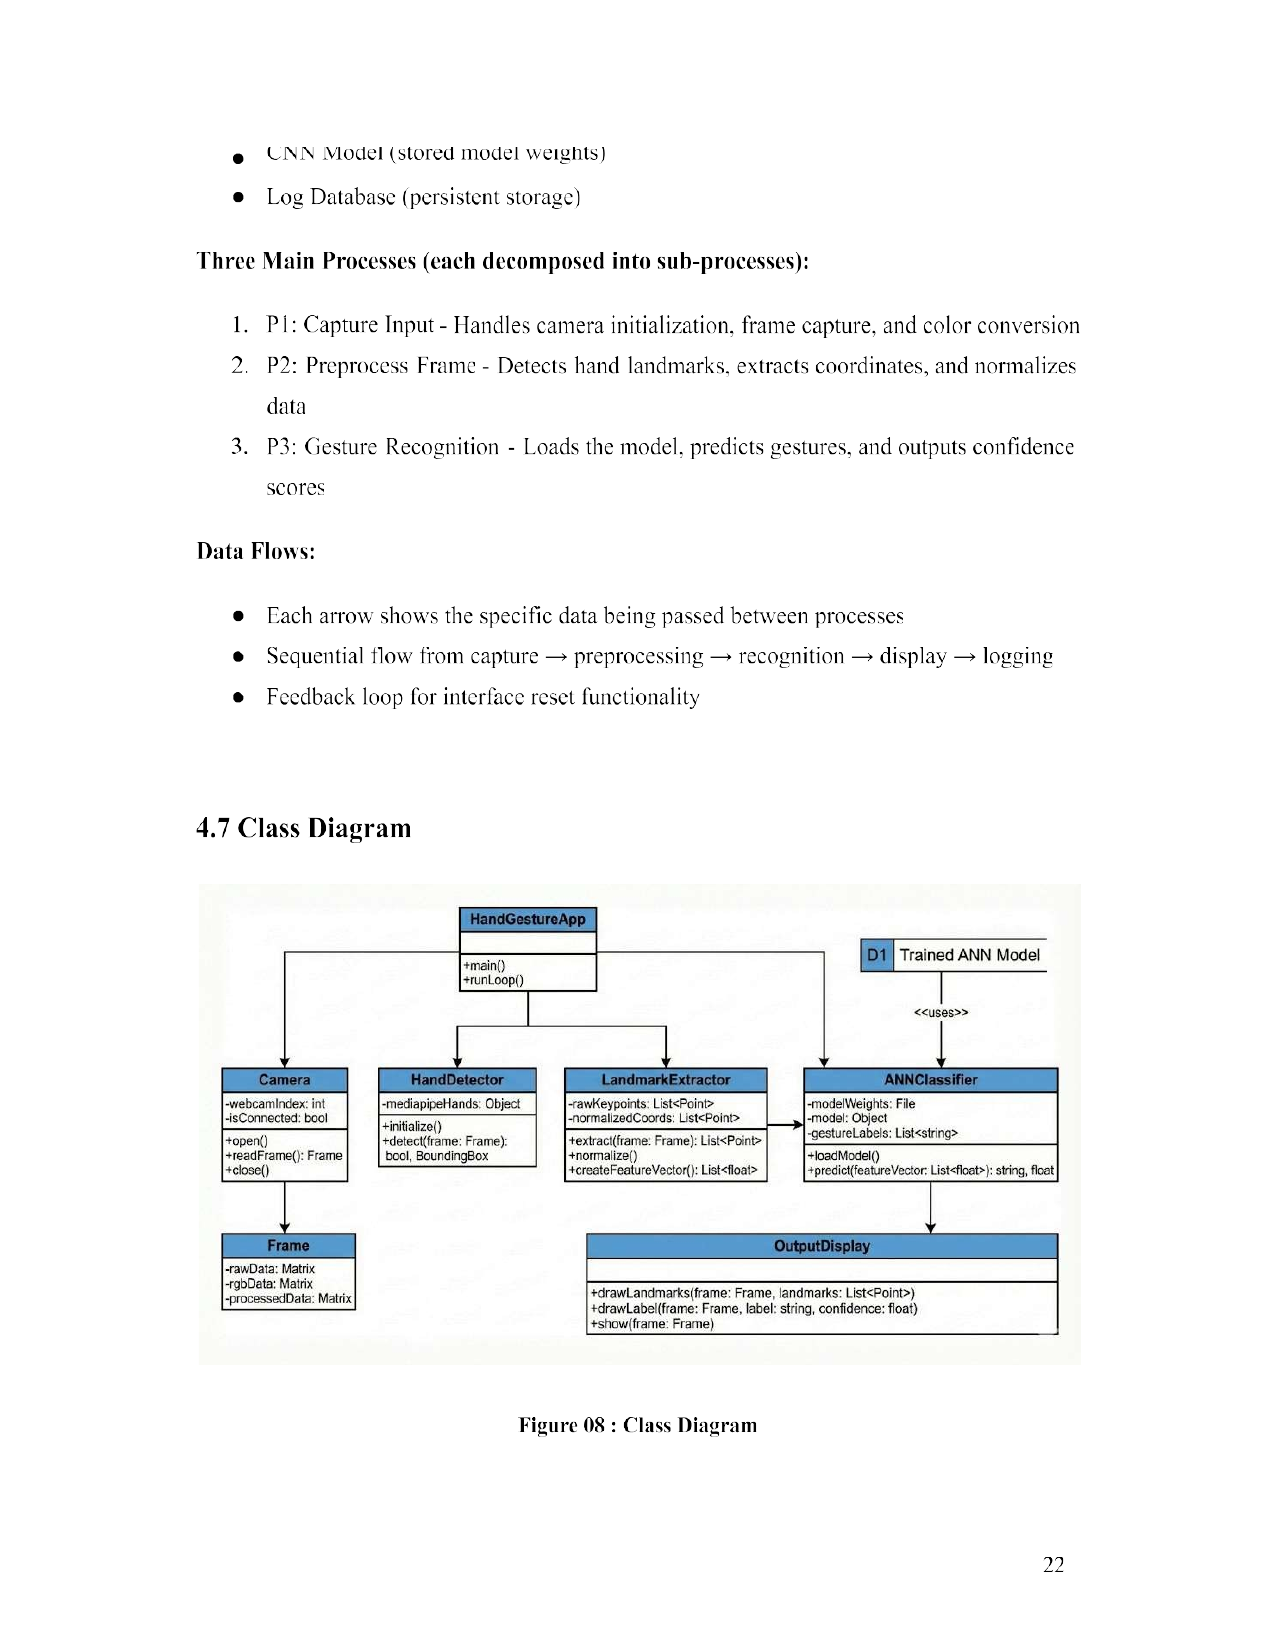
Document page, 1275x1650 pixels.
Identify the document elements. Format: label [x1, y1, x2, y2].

picture [267, 687, 700, 709]
picture [196, 817, 411, 843]
picture [267, 483, 324, 495]
picture [267, 437, 499, 459]
picture [198, 884, 1081, 1365]
picture [231, 356, 248, 373]
picture [267, 147, 605, 164]
picture [267, 356, 475, 378]
picture [196, 252, 808, 274]
picture [267, 187, 580, 209]
picture [482, 356, 1076, 377]
picture [196, 542, 314, 559]
picture [267, 606, 903, 628]
picture [440, 315, 1080, 338]
picture [518, 1417, 757, 1437]
picture [267, 397, 306, 414]
picture [266, 315, 434, 337]
picture [1043, 1557, 1064, 1572]
picture [267, 647, 1053, 668]
picture [508, 437, 1074, 459]
